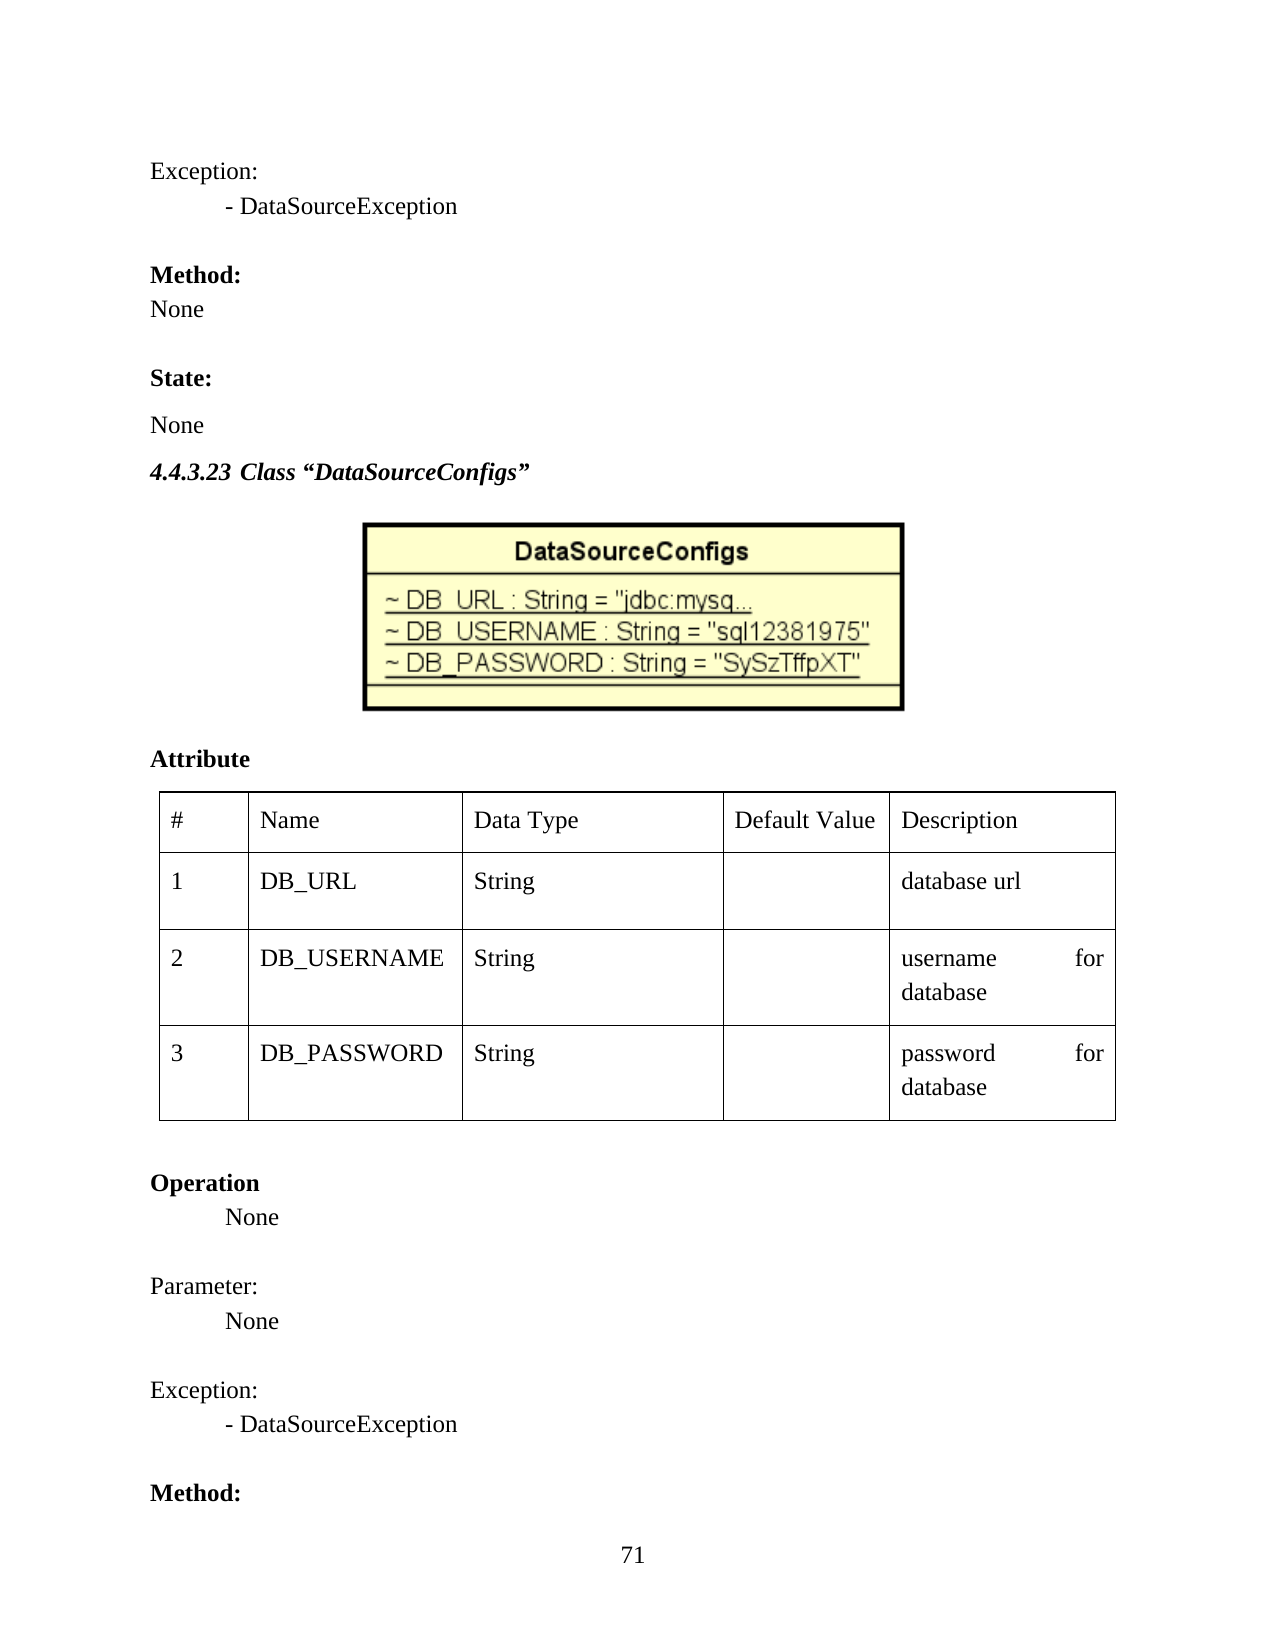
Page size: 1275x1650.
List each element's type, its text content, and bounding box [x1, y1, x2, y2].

list None [150, 294, 1116, 323]
text None [150, 410, 1116, 439]
subtitle Class “DataSourceConfigs” [150, 457, 1116, 486]
list Method: [150, 260, 1116, 289]
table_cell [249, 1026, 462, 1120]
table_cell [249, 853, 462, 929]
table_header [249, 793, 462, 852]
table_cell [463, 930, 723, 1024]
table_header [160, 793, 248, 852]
list Attribute [150, 744, 1116, 773]
list Parameter: [150, 1271, 1116, 1300]
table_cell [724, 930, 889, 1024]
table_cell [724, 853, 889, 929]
list Exception: [150, 156, 1116, 185]
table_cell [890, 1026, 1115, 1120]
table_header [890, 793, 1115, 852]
list None [150, 1306, 1116, 1334]
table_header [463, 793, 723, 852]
list None [150, 1202, 1116, 1231]
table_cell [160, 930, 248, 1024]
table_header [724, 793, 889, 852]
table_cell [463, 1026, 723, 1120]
list Exception: [150, 1375, 1116, 1403]
list - DataSourceException [150, 191, 1116, 220]
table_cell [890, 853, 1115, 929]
list State: [150, 363, 1116, 392]
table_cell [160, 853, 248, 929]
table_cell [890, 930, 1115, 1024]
list Operation [150, 1168, 1116, 1197]
list - DataSourceException [150, 1409, 1116, 1438]
list Method: [150, 1478, 1116, 1507]
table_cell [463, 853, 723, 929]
picture [344, 504, 922, 727]
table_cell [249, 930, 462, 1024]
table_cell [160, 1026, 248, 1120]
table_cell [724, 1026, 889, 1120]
